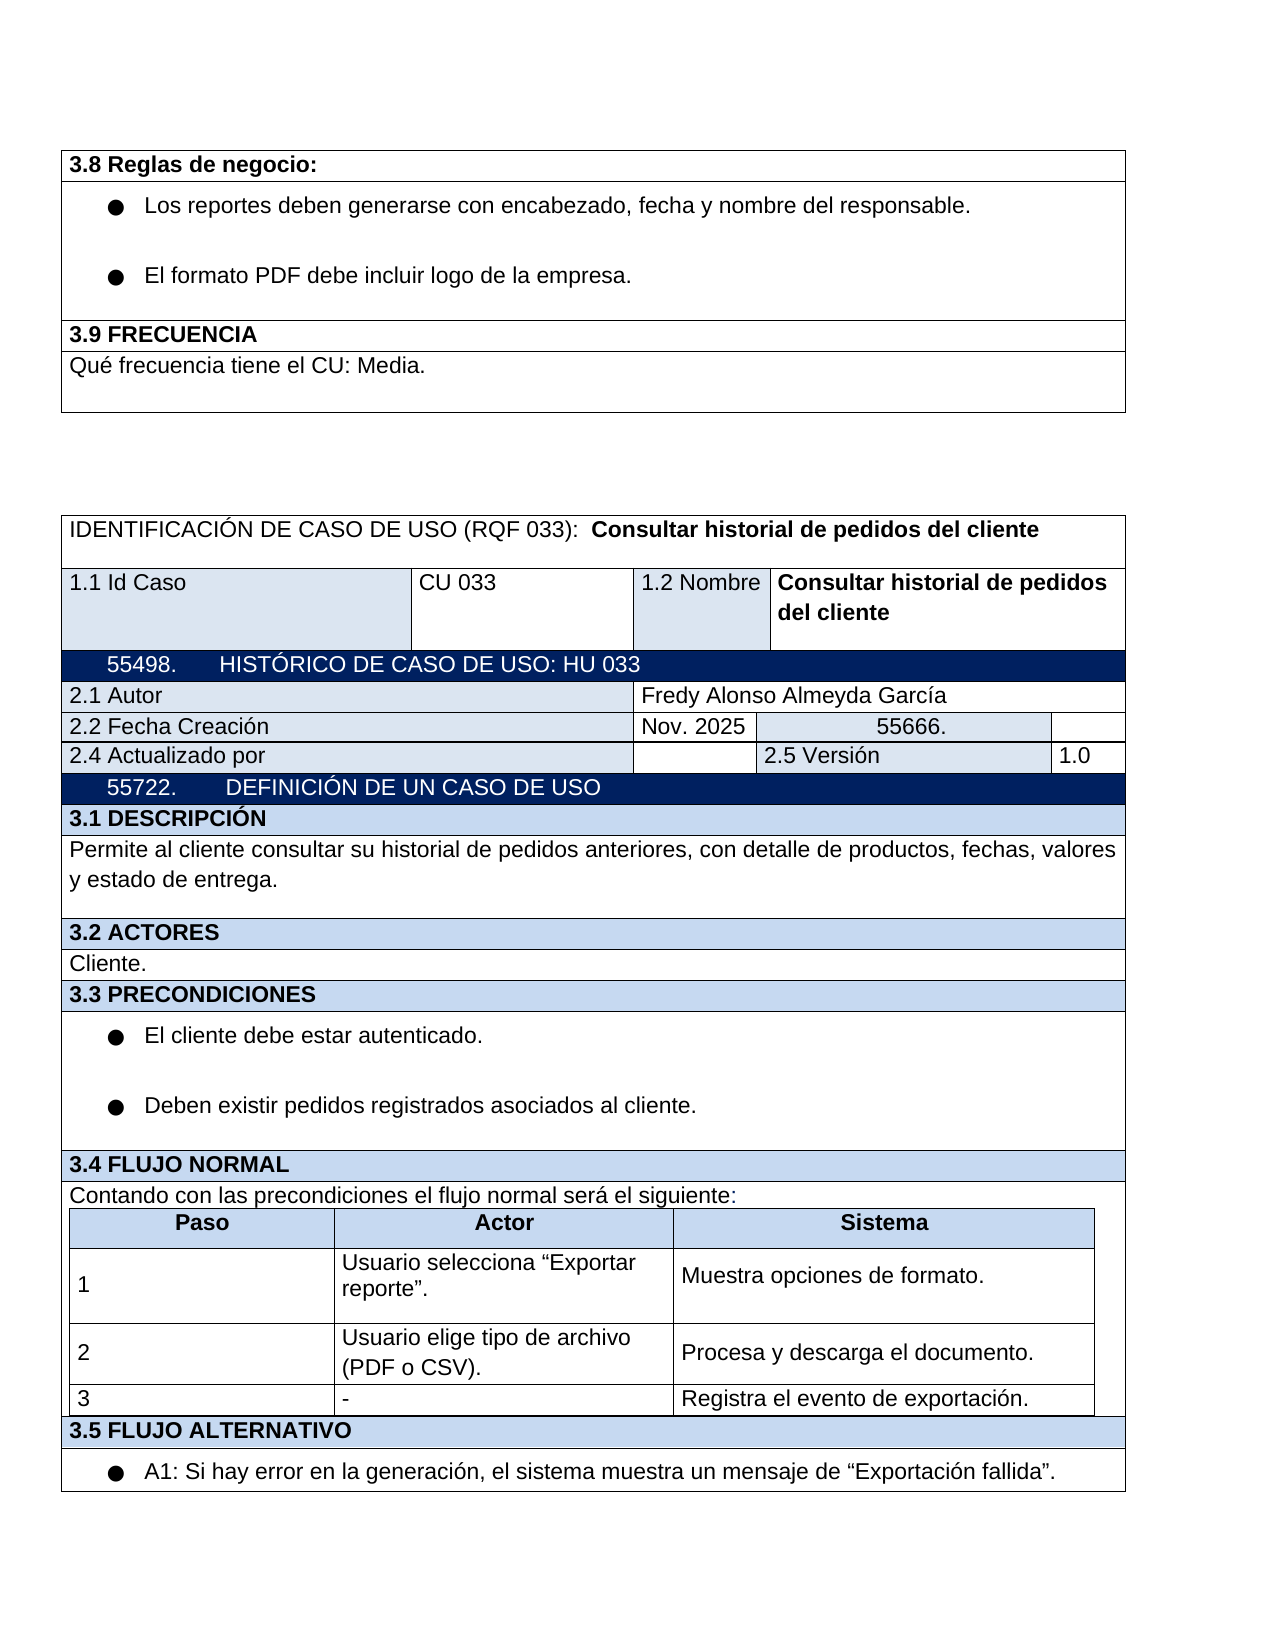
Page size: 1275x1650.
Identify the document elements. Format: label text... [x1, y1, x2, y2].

table_cell 3.9 FRECUENCIA [62, 321, 1125, 351]
table_cell 3.8 Reglas de negocio: [62, 151, 1125, 181]
table_cell 3.3 PRECONDICIONES [62, 981, 1125, 1011]
table_cell 1.1 Id Caso [62, 569, 411, 650]
table_cell Cliente. [62, 950, 1125, 980]
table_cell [62, 1449, 1125, 1491]
table_cell Los reportes deben generarse con encabezado, fecha y nombre del responsable. El formato PDF debe incluir logo de la empresa. [62, 182, 1125, 319]
table_cell Permite al cliente consultar su historial de pedidos anteriores, con detalle de productos, fechas, valores y estado de entrega. [62, 836, 1125, 917]
table_cell 2.4 Actualizado por [62, 743, 633, 773]
table_cell Consultar historial de pedidos del cliente [771, 569, 1125, 650]
table_header IDENTIFICACIÓN DE CASO DE USO (RQF 033): Consultar historial de pedidos del cliente [62, 516, 1125, 567]
table_cell 3.1 DESCRIPCIÓN [62, 805, 1125, 835]
table_cell 3.2 ACTORES [62, 919, 1125, 949]
table_cell [1052, 713, 1125, 741]
table_cell CU 033 [412, 569, 633, 650]
table_cell Nov. 2025 [634, 713, 756, 741]
table_cell 2.5 Versión [757, 743, 1051, 773]
table_cell El cliente debe estar autenticado. Deben existir pedidos registrados asociados al cliente. [62, 1012, 1125, 1149]
table_cell 3.5 FLUJO ALTERNATIVO [62, 1417, 1125, 1447]
table_cell 1.0 [1052, 743, 1125, 773]
table_cell 2.1 Autor [62, 682, 633, 712]
table_cell 3.4 FLUJO NORMAL [62, 1151, 1125, 1181]
table_cell HISTÓRICO DE CASO DE USO: HU 033 [62, 651, 1125, 681]
table_cell 1.2 Nombre [634, 569, 770, 650]
table_cell 2.2 Fecha Creación [62, 713, 633, 741]
table_cell [634, 743, 756, 773]
table_cell [757, 713, 1051, 741]
table_cell Contando con las precondiciones el flujo normal será el siguiente: [62, 1182, 1125, 1416]
table_cell Qué frecuencia tiene el CU: Media. [62, 352, 1125, 412]
table_cell DEFINICIÓN DE UN CASO DE USO [62, 774, 1125, 804]
table_cell Fredy Alonso Almeyda García [634, 682, 1125, 712]
